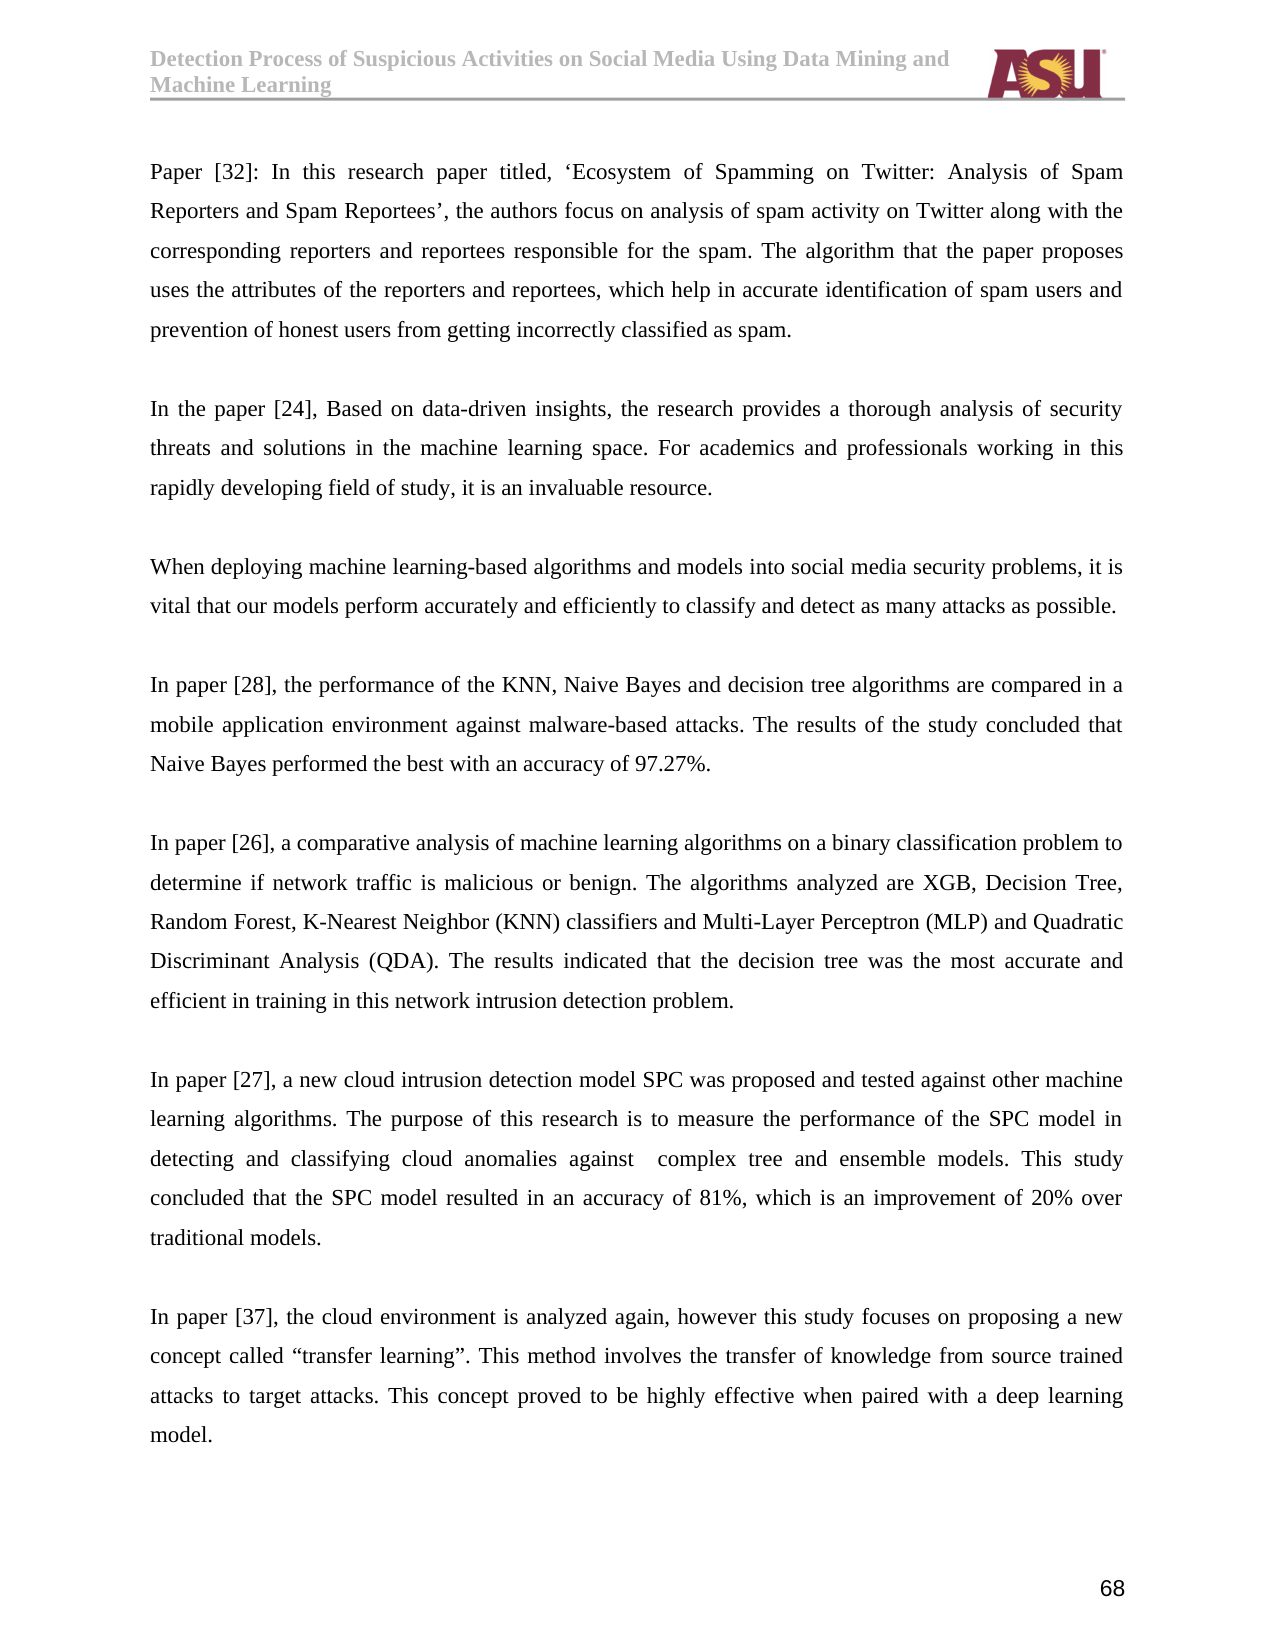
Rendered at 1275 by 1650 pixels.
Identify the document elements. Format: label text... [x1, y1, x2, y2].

text In paper [26], a comparative analysis of machine learning algorithms on a binary classification problem to determine if network traffic is malicious or benign. The algorithms analyzed are XGB, Decision Tree, Random Forest, K-Nearest Neighbor (KNN) classifiers and Multi-Layer Perceptron (MLP) and Quadratic Discriminant Analysis (QDA). The results indicated that the decision tree was the most accurate and efficient in training in this network intrusion detection problem. [150, 829, 1125, 1013]
text In paper [28], the performance of the KNN, Naive Bayes and decision tree algorithms are compared in a mobile application environment against malware-based attacks. The results of the study concluded that Naive Bayes performed the best with an accuracy of 97.27%. [150, 671, 1125, 777]
picture [987, 49, 1109, 97]
text In paper [37], the cloud environment is analyzed again, however this study focuses on proposing a new concept called “transfer learning”. This method involves the transfer of knowledge from source trained attacks to target attacks. This concept proved to be highly effective when paired with a deep learning model. [150, 1303, 1125, 1448]
text When deploying machine learning-based algorithms and models into social media security problems, it is vital that our models perform accurately and efficiently to classify and detect as many attacks as possible. [150, 553, 1125, 619]
text In paper [27], a new cloud intrusion detection model SPC was proposed and tested against other machine learning algorithms. The purpose of this research is to measure the performance of the SPC model in detecting and classifying cloud anomalies against complex tree and ensemble models. This study concluded that the SPC model resulted in an accuracy of 81%, which is an improvement of 20% over traditional models. [150, 1066, 1125, 1250]
text Paper [32]: In this research paper titled, ‘Ecosystem of Spamming on Twitter: Analysis of Spam Reporters and Spam Reportees’, the authors focus on analysis of spam activity on Twitter along with the corresponding reporters and reportees responsible for the spam. The algorithm that the paper proposes uses the attributes of the reporters and reportees, which help in accurate identification of spam users and prevention of honest users from getting incorrectly classified as spam. [150, 158, 1125, 342]
text In the paper [24], Based on data-driven insights, the research provides a thorough analysis of security threats and solutions in the machine learning space. For academics and professionals working in this rapidly developing field of study, it is an invaluable resource. [150, 395, 1125, 500]
